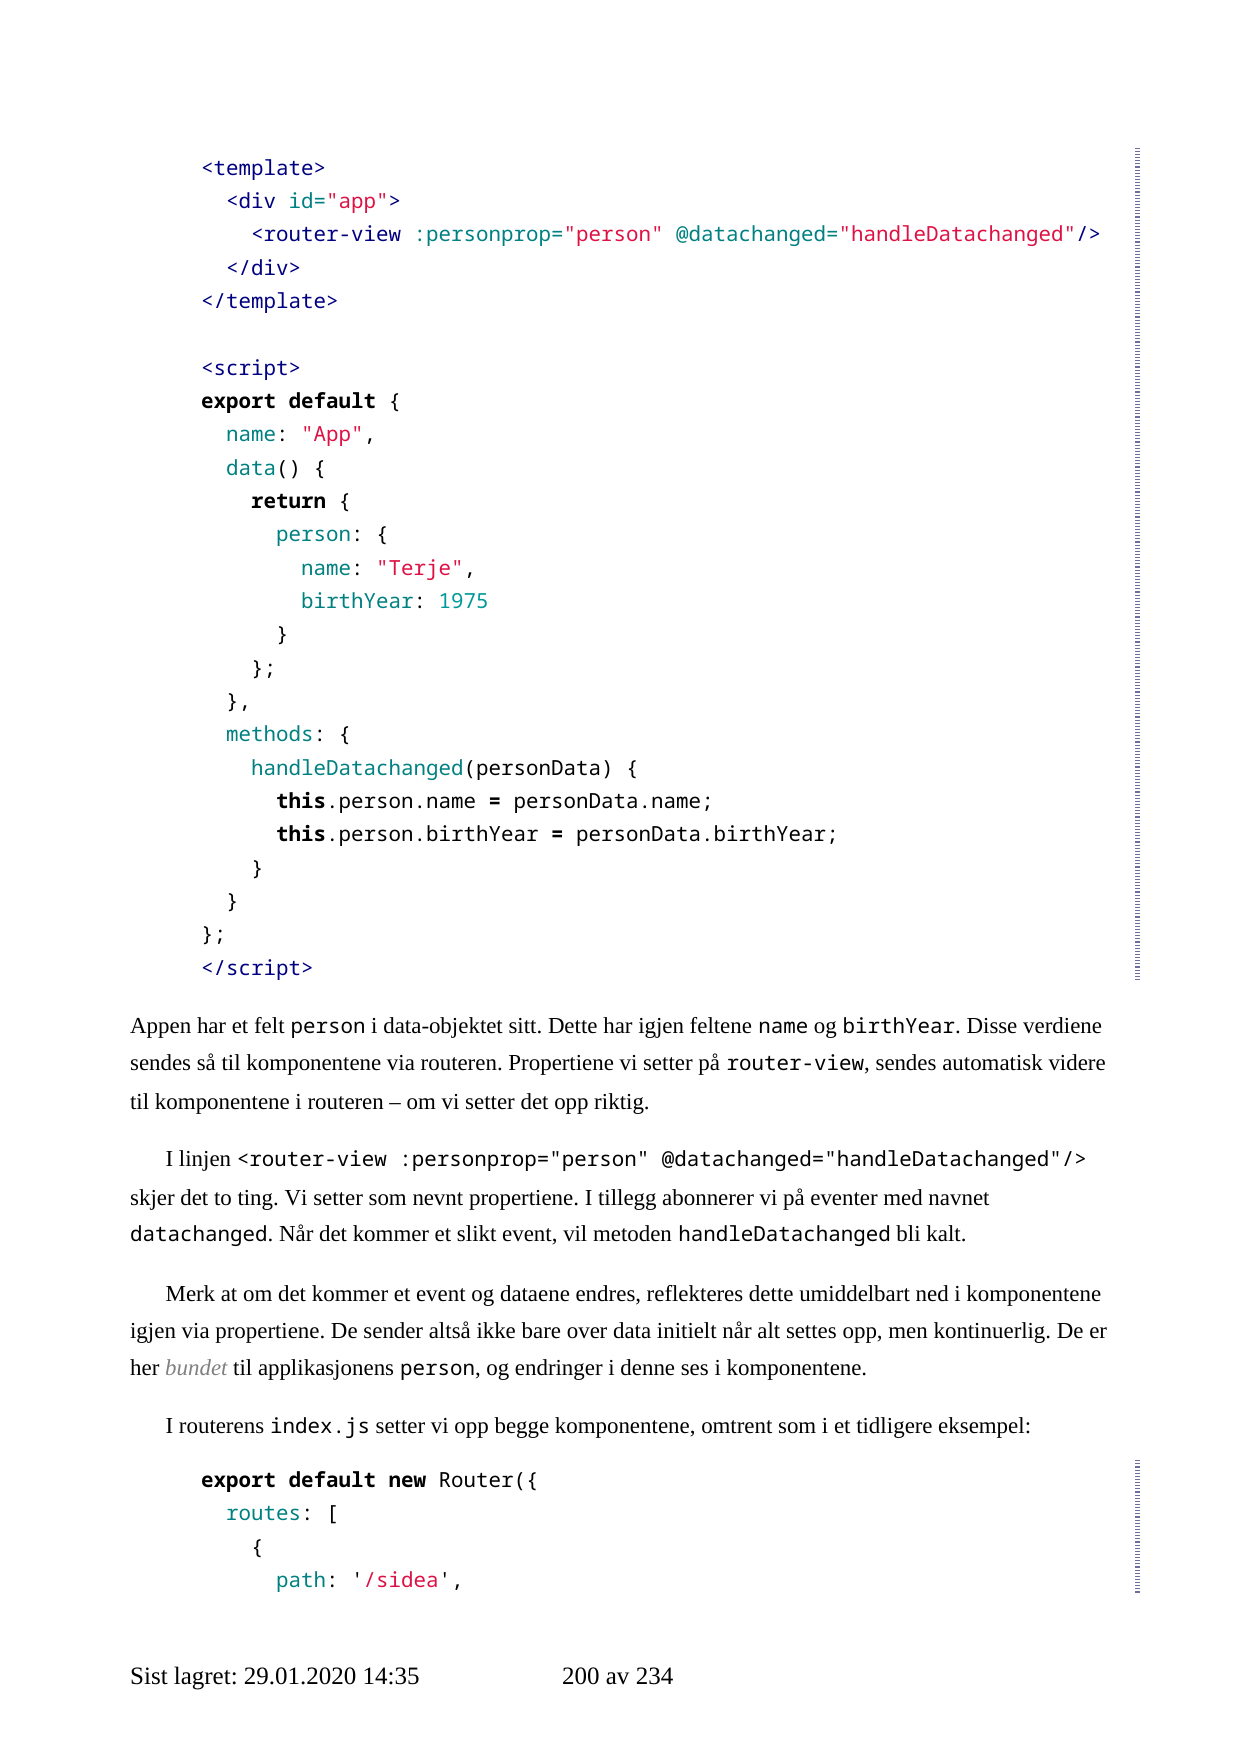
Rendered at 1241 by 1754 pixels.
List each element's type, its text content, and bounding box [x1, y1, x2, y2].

text I linjen <router-view :personprop="person" @datachanged="handleDatachanged"/> skjer det to ting. Vi setter som nevnt propertiene. I tillegg abonnerer vi på eventer med navnet datachanged. Når det kommer et slikt event, vil metoden handleDatachanged bli kalt. [130, 1135, 1110, 1248]
text Merk at om det kommer et event og dataene endres, reflekteres dette umiddelbart ned i komponentene igjen via propertiene. De sender altså ikke bare over data initielt når alt settes opp, men kontinuerlig. De er her bundet til applikasjonens person, og endringer i denne ses i komponentene. [130, 1268, 1110, 1381]
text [201, 1460, 1140, 1593]
text Appen har et felt person i data-objektet sitt. Dette har igjen feltene name og birthYear. Disse verdiene sendes så til komponentene via routeren. Propertiene vi setter på router-view, sendes automatisk videre til komponentene i routeren – om vi setter det opp riktig. [130, 1002, 1110, 1114]
text <template> <div id="app"> <router-view :personprop="person" @datachanged="handleDatachanged"/> </div> </template> <script> export default { name: "App", data() { return { person: { name: "Terje", birthYear: 1975 } }; }, methods: { handleDatachanged(personData) { this.person.name = personData.name; this.person.birthYear = personData.birthYear; } } }; </script> [201, 148, 1140, 981]
text I routerens index.js setter vi opp begge komponentene, omtrent som i et tidligere eksempel: [130, 1402, 1110, 1439]
